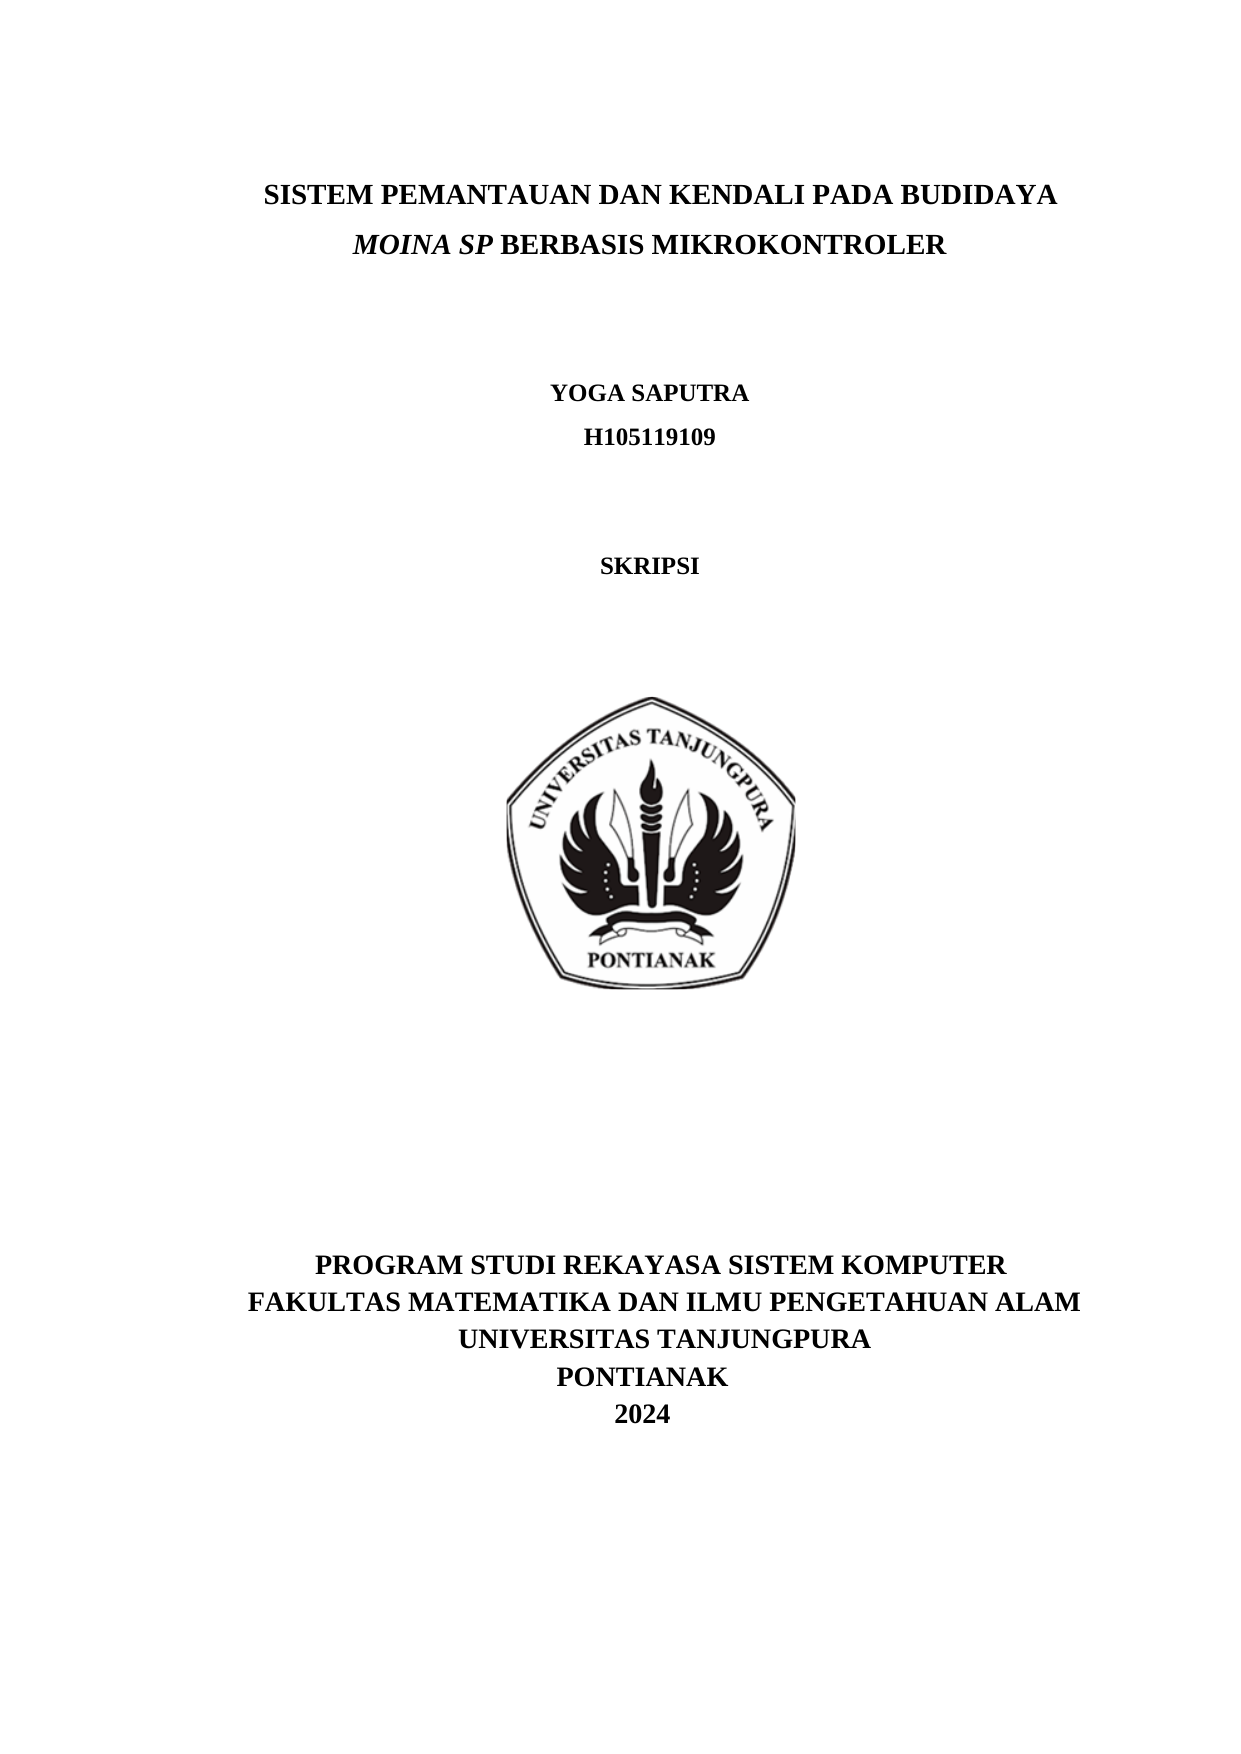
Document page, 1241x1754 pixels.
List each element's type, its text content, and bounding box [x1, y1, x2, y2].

text SISTEM PEMANTAUAN DAN KENDALI PADA BUDIDAYA MOINA SP BERBASIS MIKROKONTROLER [236, 177, 1063, 261]
text PONTIANAK 2024 [221, 1360, 1063, 1429]
text YOGA SAPUTRA H105119109 [236, 378, 1063, 450]
picture [504, 696, 796, 988]
text PROGRAM STUDI REKAYASA SISTEM KOMPUTER FAKULTAS MATEMATIKA DAN ILMU PENGETAHUAN ALAM UNIVERSITAS TANJUNGPURA [221, 1248, 1107, 1355]
text SKRIPSI [236, 551, 1063, 580]
